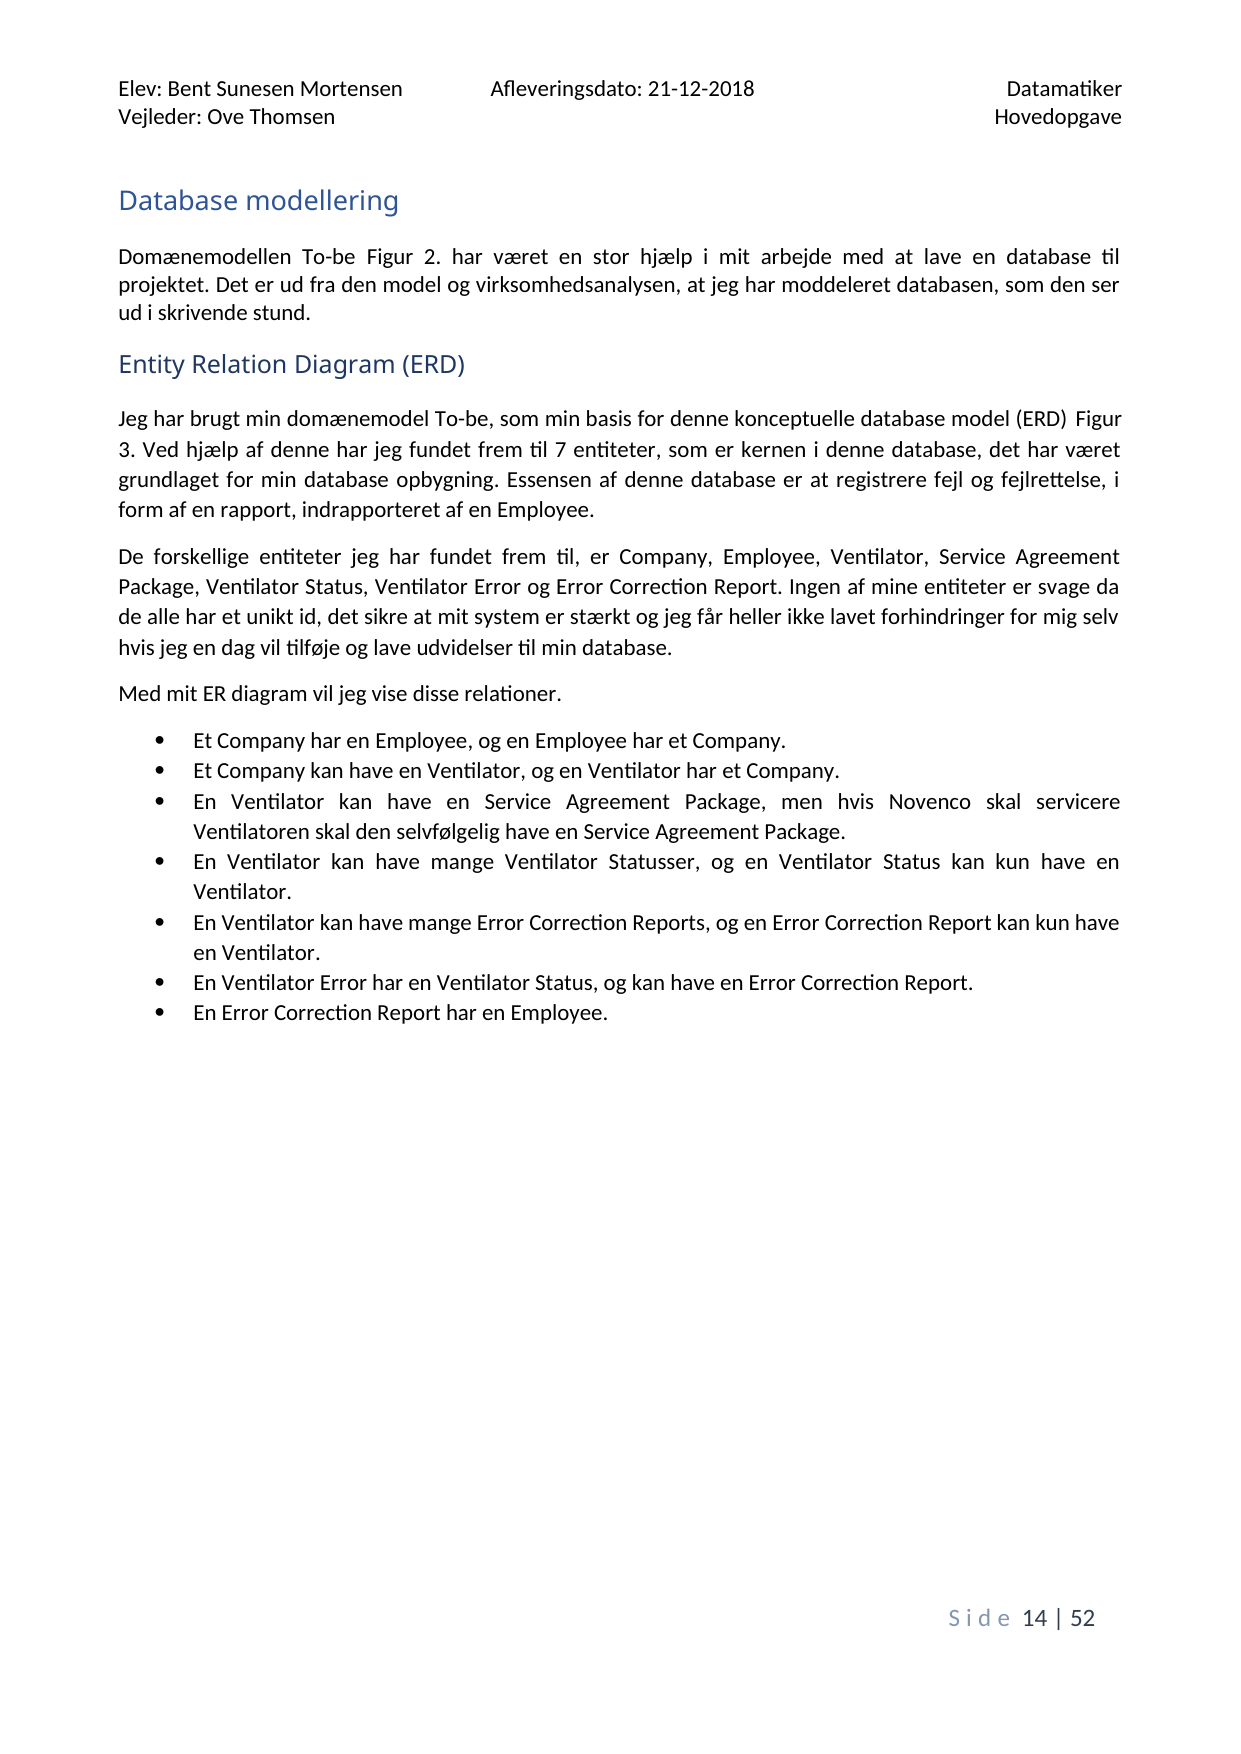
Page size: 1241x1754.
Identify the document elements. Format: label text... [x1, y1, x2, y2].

subtitle Entity Relation Diagram (ERD) [118, 347, 1122, 381]
text De forskellige entiteter jeg har fundet frem til, er Company, Employee, Ventilator, Service Agreement Package, Ventilator Status, Ventilator Error og Error Correction Report. Ingen af mine entiteter er svage da de alle har et unikt id, det sikre at mit system er stærkt og jeg får heller ikke lavet forhindringer for mig selv hvis jeg en dag vil tilføje og lave udvidelser til min database. [118, 542, 1122, 661]
list En Error Correction Report har en Employee. [156, 998, 1122, 1026]
list Et Company har en Employee, og en Employee har et Company. [156, 726, 1122, 754]
list Et Company kan have en Ventilator, og en Ventilator har et Company. [156, 757, 1122, 784]
text Med mit ER diagram vil jeg vise disse relationer. [118, 679, 1122, 707]
list En Ventilator kan have en Service Agreement Package, men hvis Novenco skal servicere Ventilatoren skal den selvfølgelig have en Service Agreement Package. [156, 787, 1122, 845]
subtitle Database modellering [118, 181, 1122, 218]
list En Ventilator Error har en Ventilator Status, og kan have en Error Correction Report. [156, 968, 1122, 996]
text Jeg har brugt min domænemodel To-be, som min basis for denne konceptuelle database model (ERD) Figur 3. Ved hjælp af denne har jeg fundet frem til 7 entiteter, som er kernen i denne database, det har været grundlaget for min database opbygning. Essensen af denne database er at registrere fejl og fejlrettelse, i form af en rapport, indrapporteret af en Employee. [118, 404, 1122, 523]
list En Ventilator kan have mange Ventilator Statusser, og en Ventilator Status kan kun have en Ventilator. [156, 847, 1122, 905]
text Domænemodellen To-be Figur 2. har været en stor hjælp i mit arbejde med at lave en database til projektet. Det er ud fra den model og virksomhedsanalysen, at jeg har moddeleret databasen, som den ser ud i skrivende stund. [118, 242, 1122, 326]
list En Ventilator kan have mange Error Correction Reports, og en Error Correction Report kan kun have en Ventilator. [156, 908, 1122, 966]
